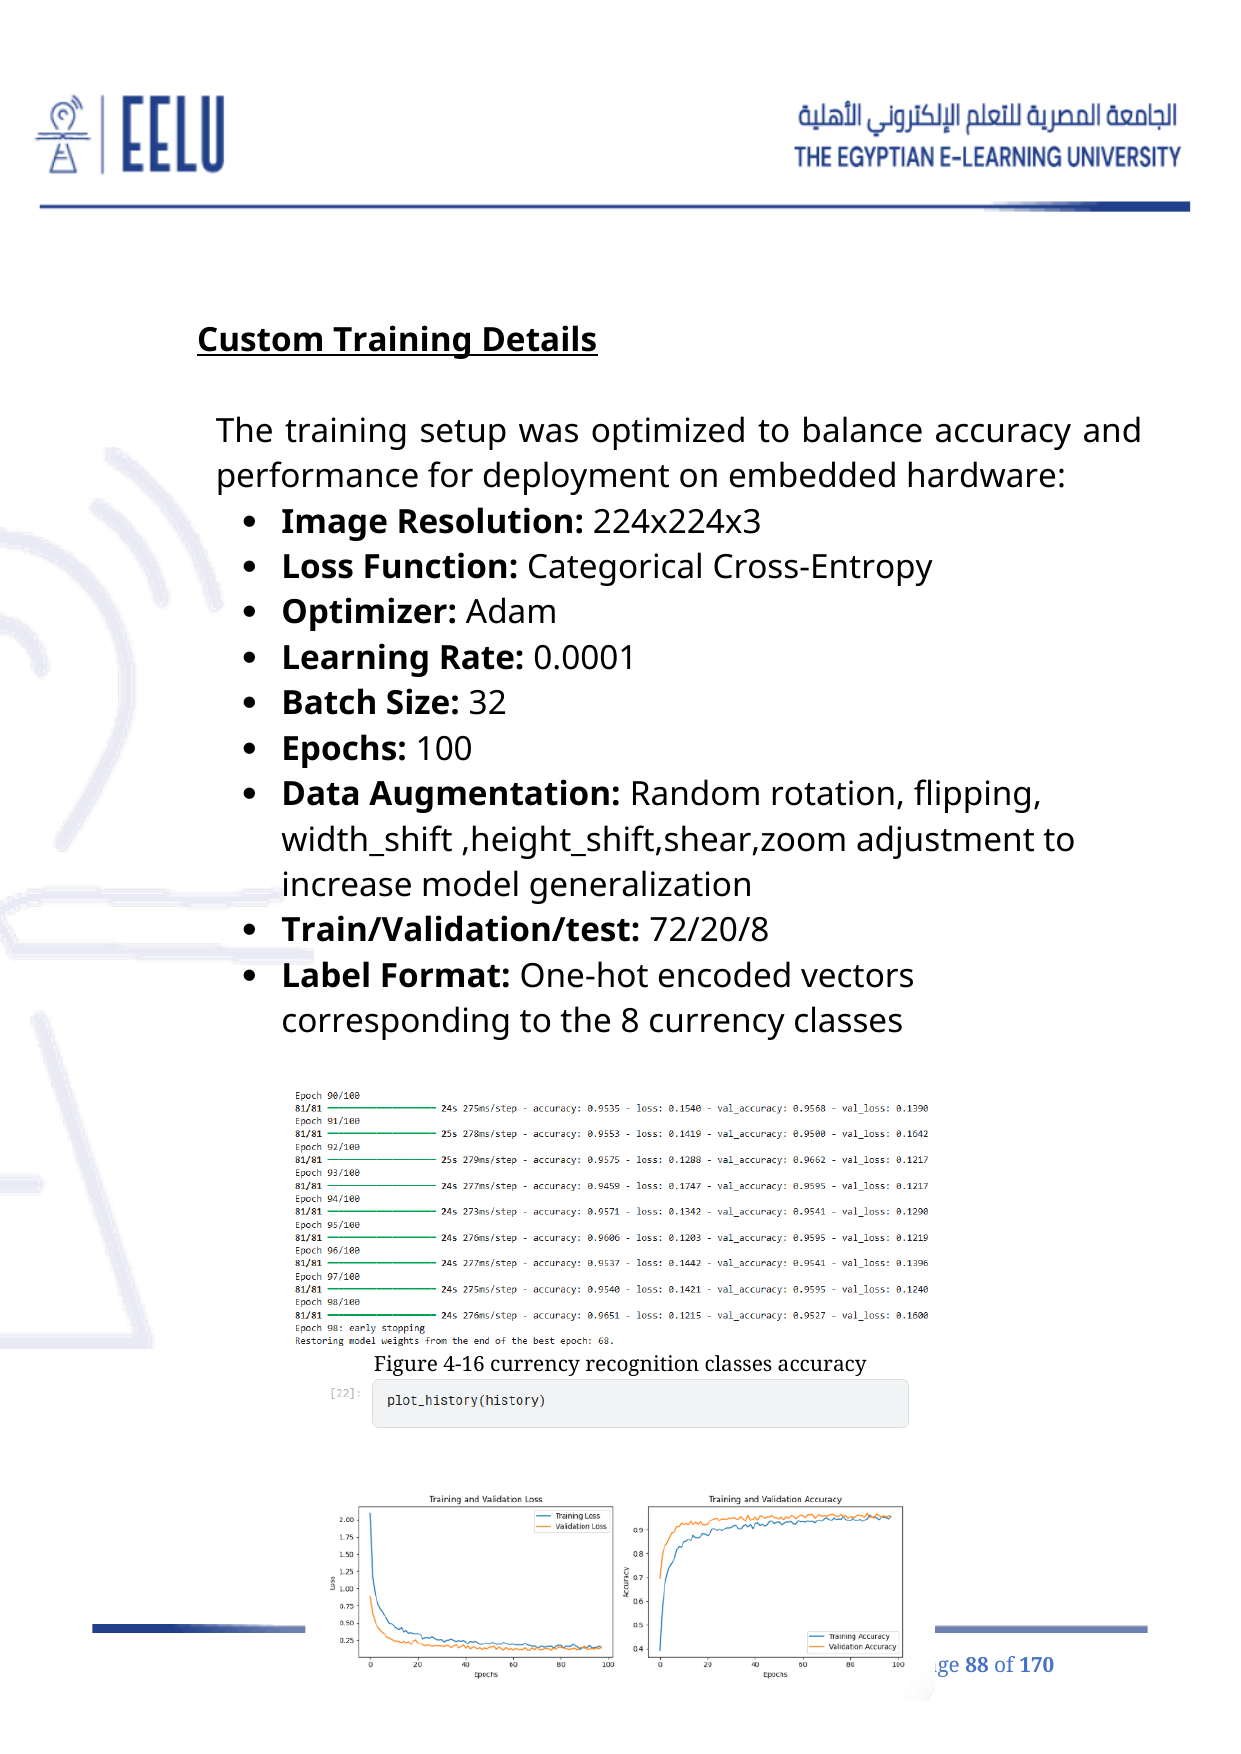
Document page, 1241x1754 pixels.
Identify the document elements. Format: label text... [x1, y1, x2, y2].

list Train/Validation/test: 72/20/8 [244, 906, 1144, 952]
picture [0, 447, 954, 1350]
list Loss Function: Categorical Cross-Entropy [244, 543, 1144, 588]
picture [92, 1379, 1148, 1701]
list Learning Rate: 0.0001 [244, 634, 1144, 679]
list Label Format: One-hot encoded vectors corresponding to the 8 currency classes [244, 952, 1144, 1042]
list Image Resolution: 224x224x3 [244, 497, 1144, 543]
list Data Augmentation: Random rotation, flipping, width_shift ,height_shift,shear,zoom adjustment to increase model generalization [244, 770, 1144, 906]
picture [9, 75, 1207, 231]
list Batch Size: 32 [244, 679, 1144, 724]
text The training setup was optimized to balance accuracy and performance for deployment on embedded hardware: [216, 407, 1144, 497]
list Epochs: 100 [244, 724, 1144, 770]
text Figure 4-16 currency recognition classes accuracy [150, 1349, 1090, 1378]
list Optimizer: Adam [244, 588, 1144, 634]
text Custom Training Details [197, 316, 1090, 361]
